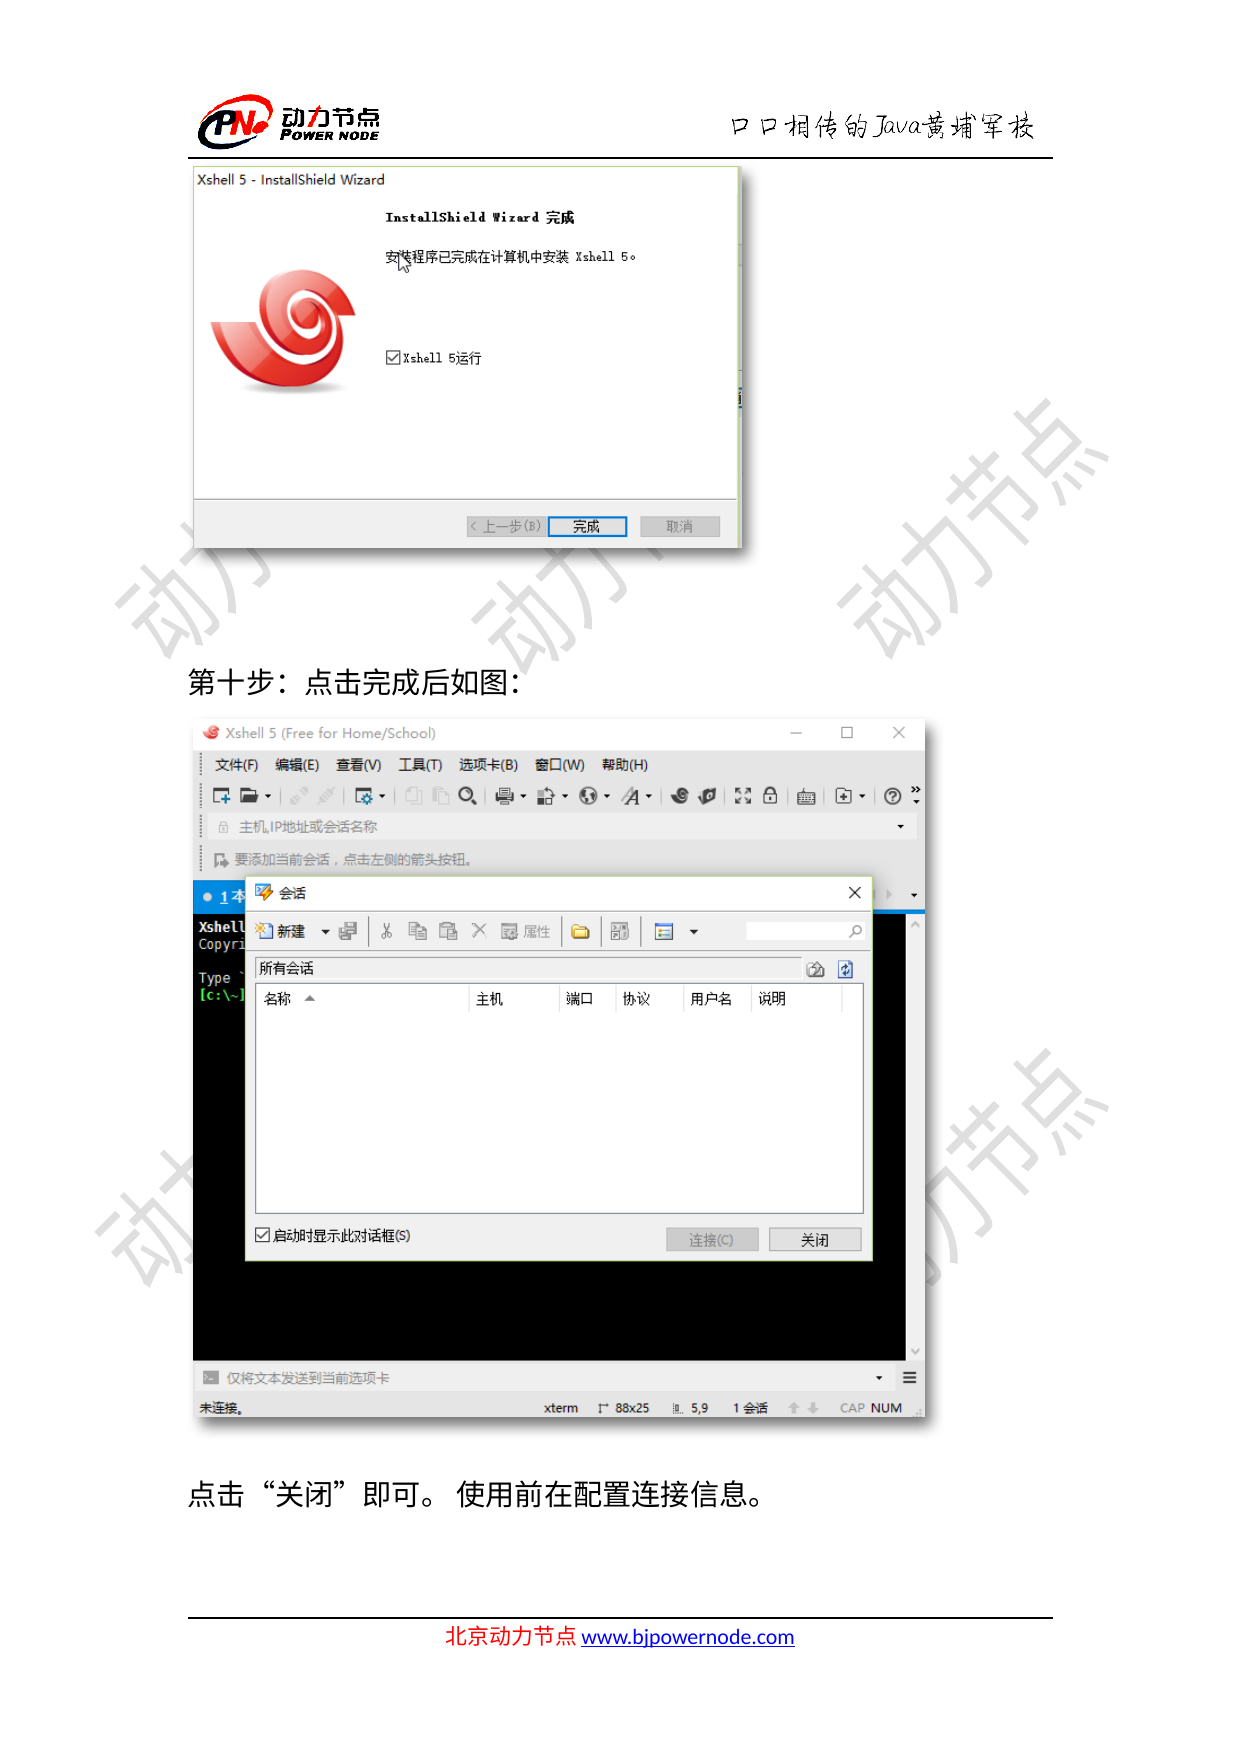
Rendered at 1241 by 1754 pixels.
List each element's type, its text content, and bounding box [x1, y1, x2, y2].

picture [193, 719, 925, 1417]
picture [193, 166, 742, 548]
picture [187, 88, 1053, 155]
text 点击“关闭”即可。 使用前在配置连接信息。 [187, 1461, 1053, 1526]
text 第十步：点击完成后如图： [187, 648, 1053, 713]
